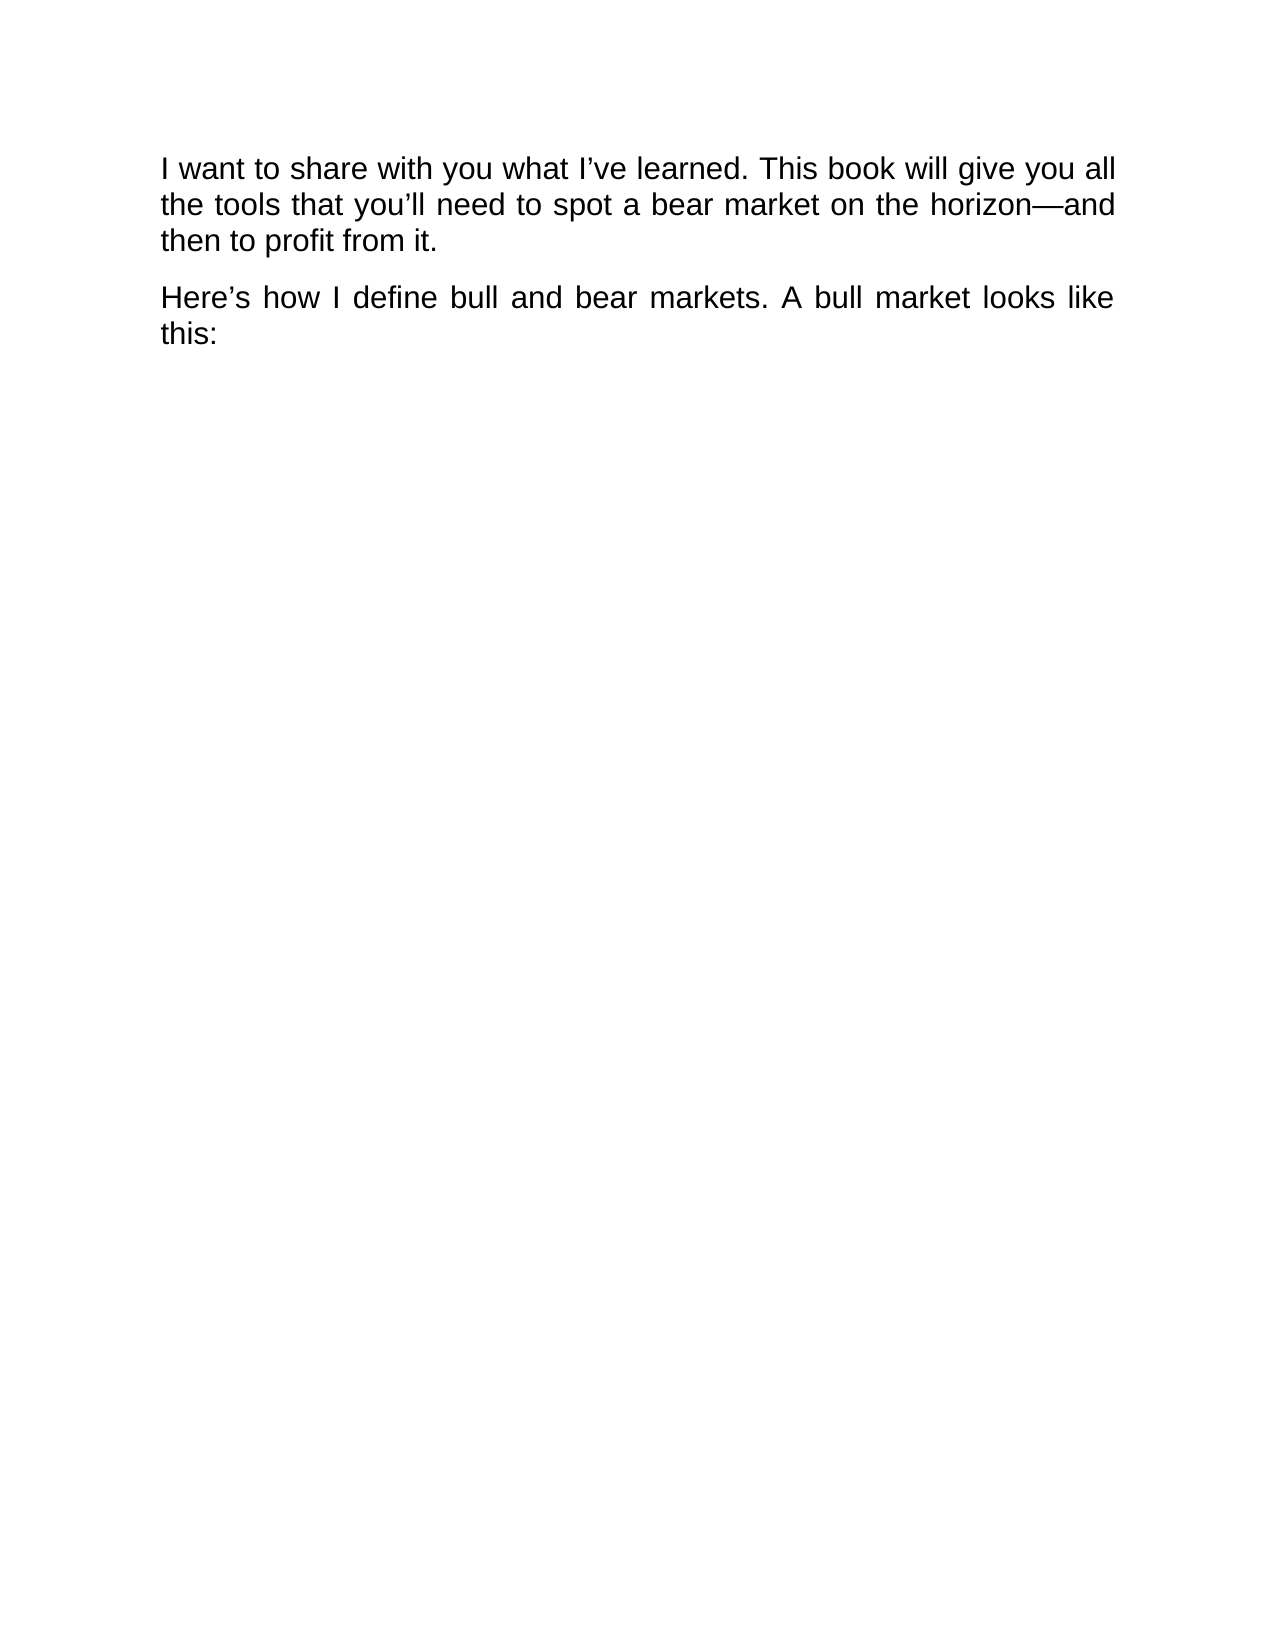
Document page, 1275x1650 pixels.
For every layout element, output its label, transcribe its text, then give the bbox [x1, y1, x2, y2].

text I want to share with you what I’ve learned. This book will give you all the tools that you’ll need to spot a bear market on the horizon—and then to profit from it. [160, 150, 1117, 258]
text Here’s how I define bull and bear markets. A bull market looks like this: [160, 279, 1123, 351]
